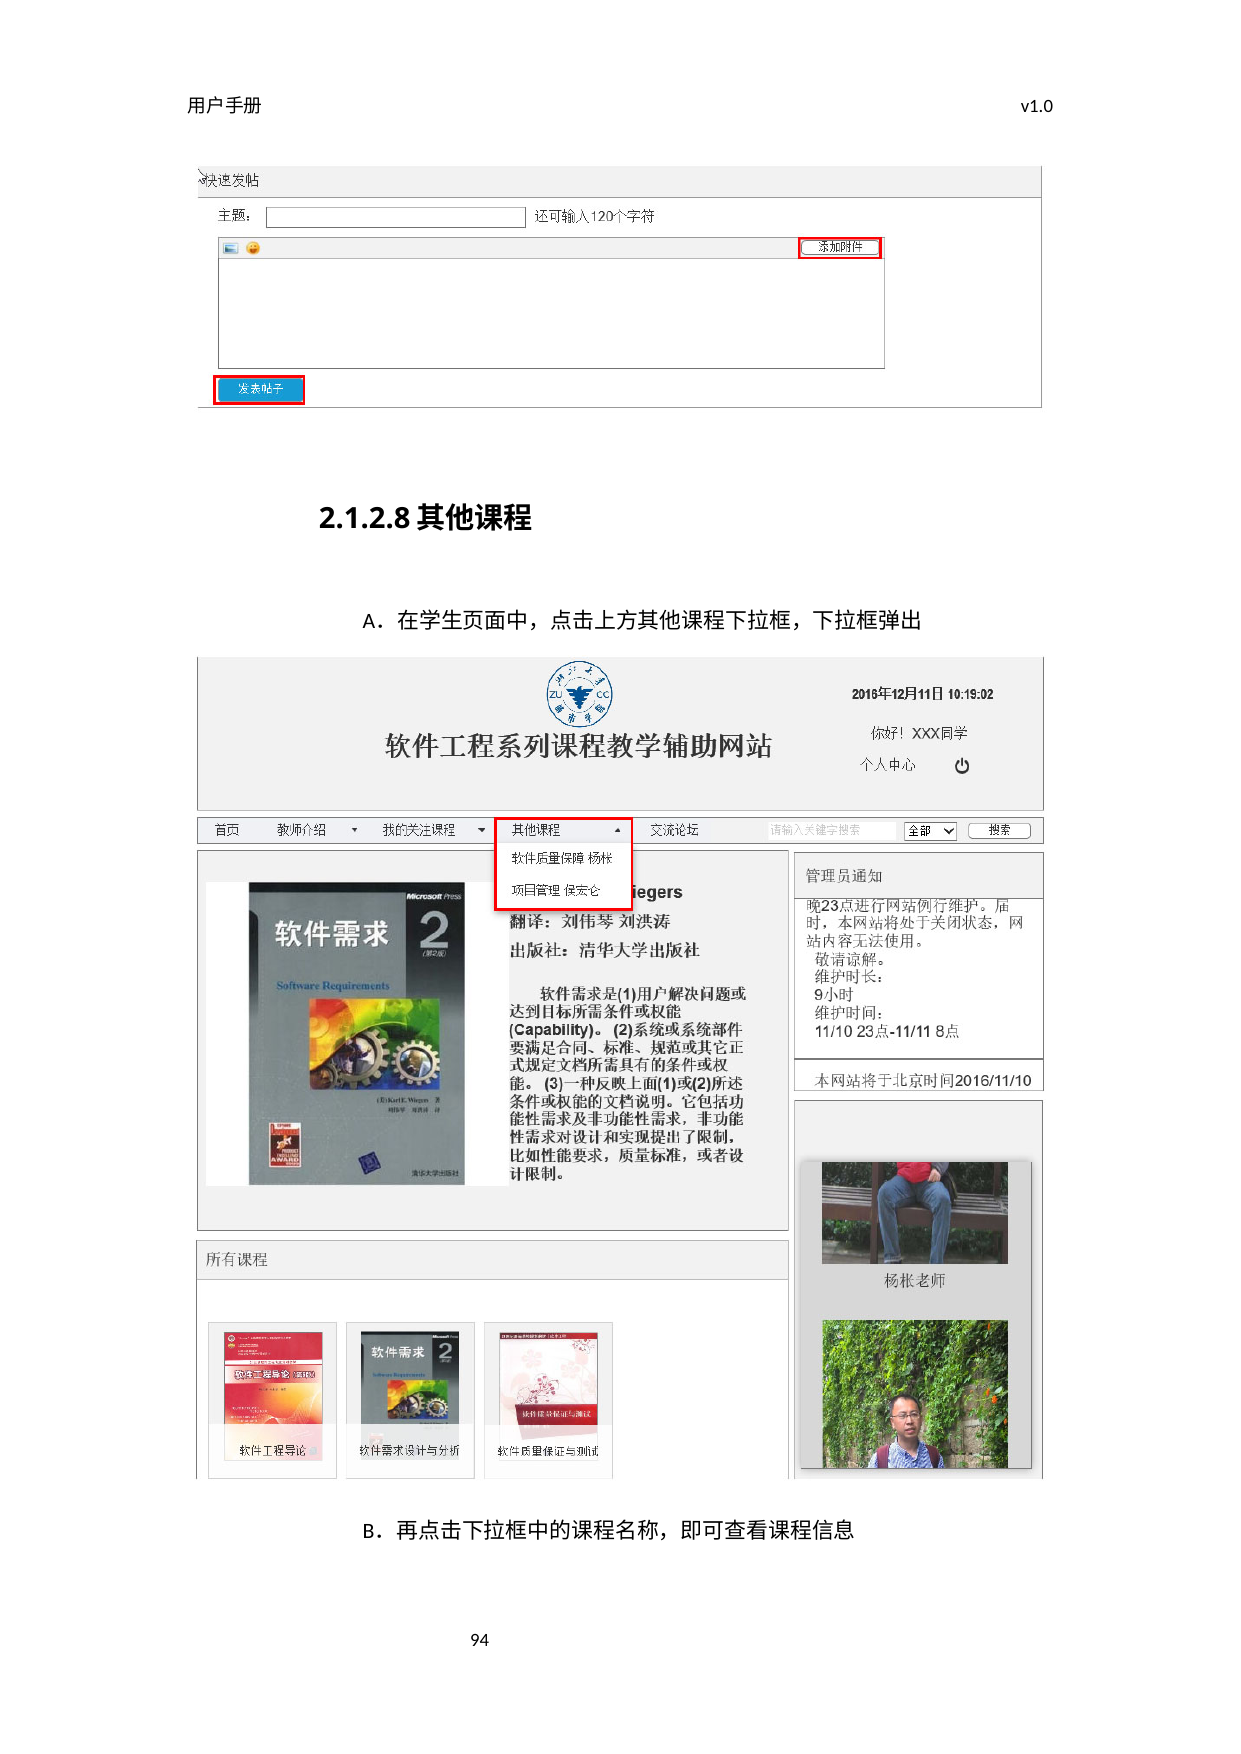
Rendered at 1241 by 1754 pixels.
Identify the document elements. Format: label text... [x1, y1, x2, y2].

picture [187, 162, 1053, 414]
text A．在学生页面中，点击上方其他课程下拉框，下拉框弹出 [187, 602, 1053, 635]
subtitle 2.1.2.8其他课程 [275, 484, 1053, 549]
text B．再点击下拉框中的课程名称，即可查看课程信息 [319, 1512, 1053, 1545]
picture [187, 635, 1053, 1501]
